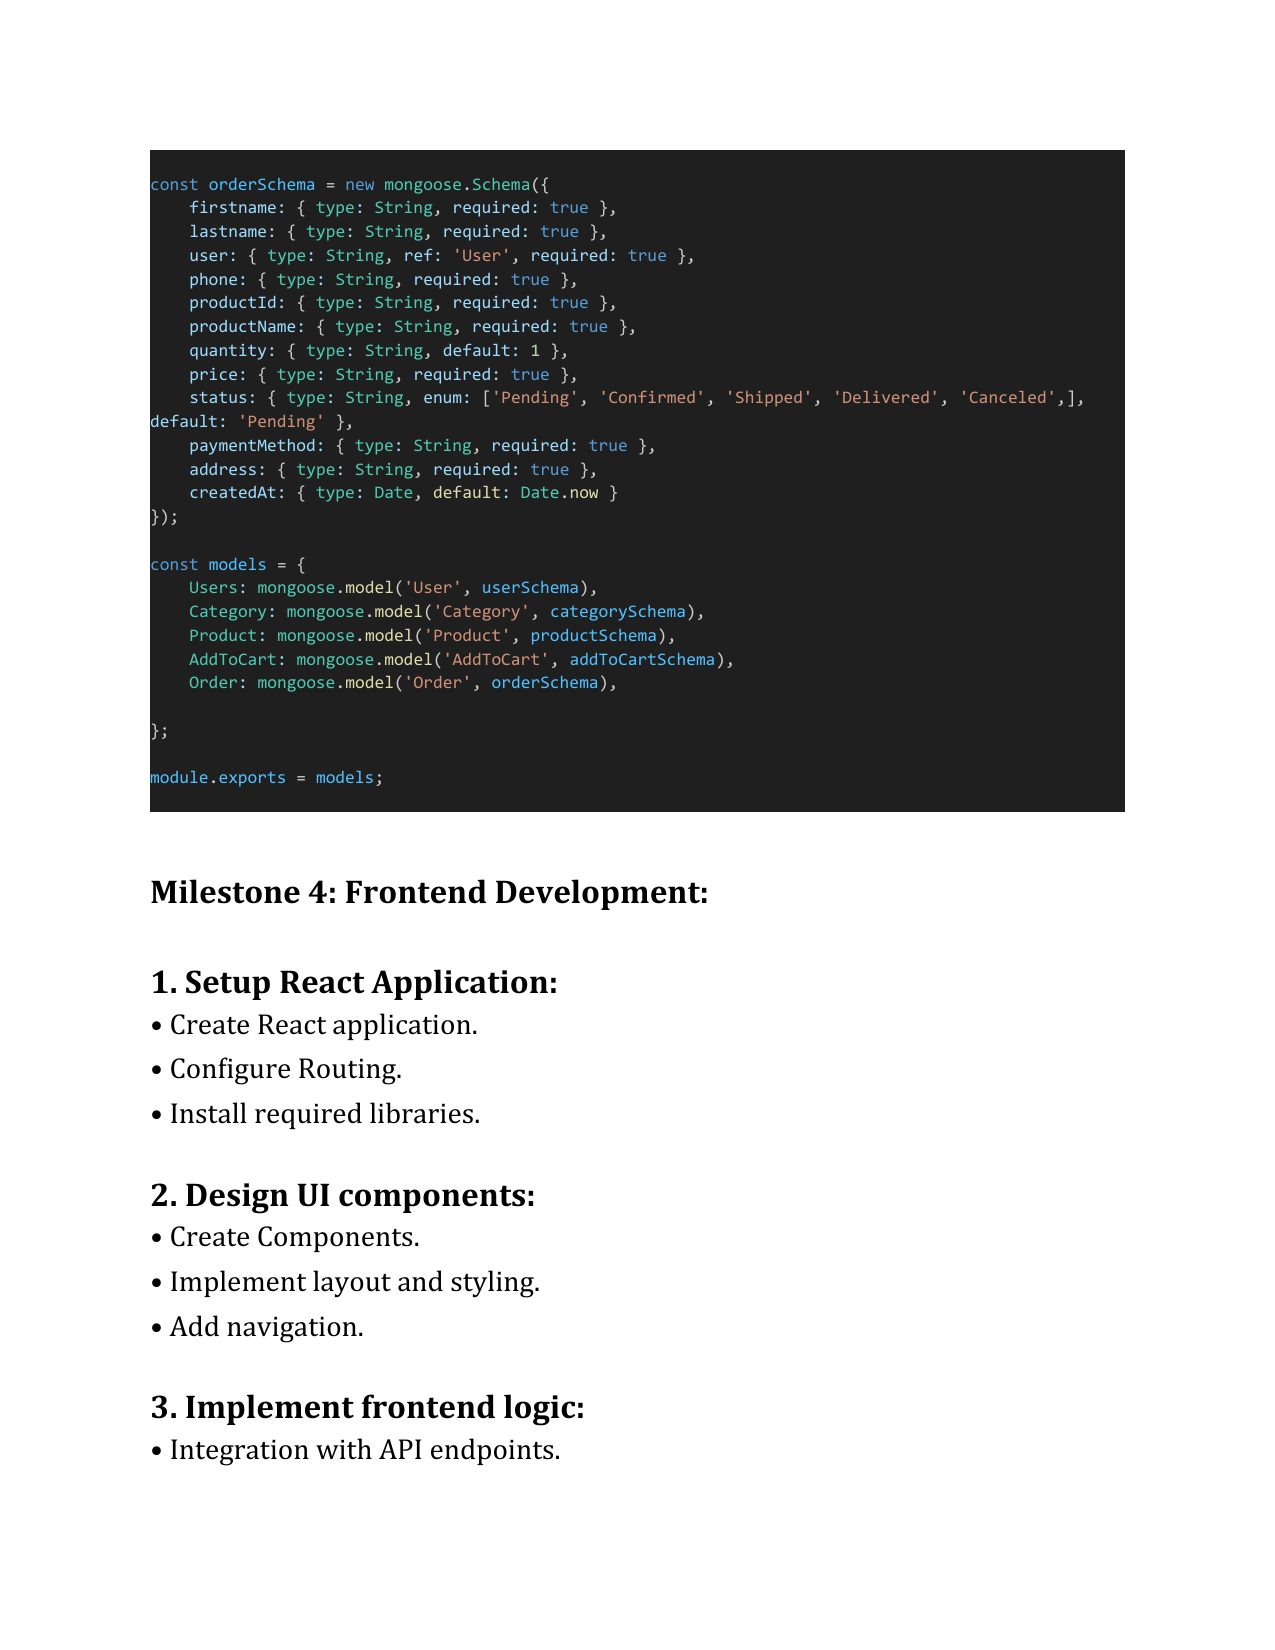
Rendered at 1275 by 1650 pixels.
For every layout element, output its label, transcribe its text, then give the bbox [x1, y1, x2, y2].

text price: { type: String, required: true }, [150, 364, 1125, 384]
text Order: mongoose.model('Order', orderSchema), [150, 672, 1125, 693]
text phone: { type: String, required: true }, [150, 269, 1125, 289]
text firstname: { type: String, required: true }, [150, 197, 1125, 218]
text • Install required libraries. [150, 1096, 1125, 1130]
text • Create Components. [150, 1219, 1125, 1253]
text address: { type: String, required: true }, [150, 459, 1125, 479]
text AddToCart: mongoose.model('AddToCart', addToCartSchema), [150, 649, 1125, 669]
text quantity: { type: String, default: 1 }, [150, 340, 1125, 361]
text • Configure Routing. [150, 1051, 1125, 1085]
text }); [150, 506, 1125, 527]
text lastname: { type: String, required: true }, [150, 221, 1125, 242]
text paymentMethod: { type: String, required: true }, [150, 435, 1125, 456]
text • Create React application. [150, 1007, 1125, 1041]
text • Implement layout and styling. [150, 1264, 1125, 1298]
text productName: { type: String, required: true }, [150, 316, 1125, 337]
text 3. Implement frontend logic: [150, 1387, 1125, 1426]
text 2. Design UI components: [150, 1174, 1125, 1213]
text const models = { [150, 554, 1125, 574]
text }; [150, 720, 1125, 741]
text • Add navigation. [150, 1308, 1125, 1342]
text createdAt: { type: Date, default: Date.now } [150, 482, 1125, 503]
text Milestone 4: Frontend Development: [150, 872, 1125, 911]
text Category: mongoose.model('Category', categorySchema), [150, 601, 1125, 622]
text • Integration with API endpoints. [150, 1432, 1125, 1466]
text module.exports = models; [150, 767, 1125, 788]
text status: { type: String, enum: ['Pending', 'Confirmed', 'Shipped', 'Delivered', 'Canceled',], default: 'Pending' }, [150, 387, 1125, 432]
text user: { type: String, ref: 'User', required: true }, [150, 245, 1125, 266]
text Users: mongoose.model('User', userSchema), [150, 577, 1125, 598]
text const orderSchema = new mongoose.Schema({ [150, 174, 1125, 194]
text 1. Setup React Application: [150, 962, 1125, 1001]
text productId: { type: String, required: true }, [150, 292, 1125, 313]
text Product: mongoose.model('Product', productSchema), [150, 625, 1125, 646]
